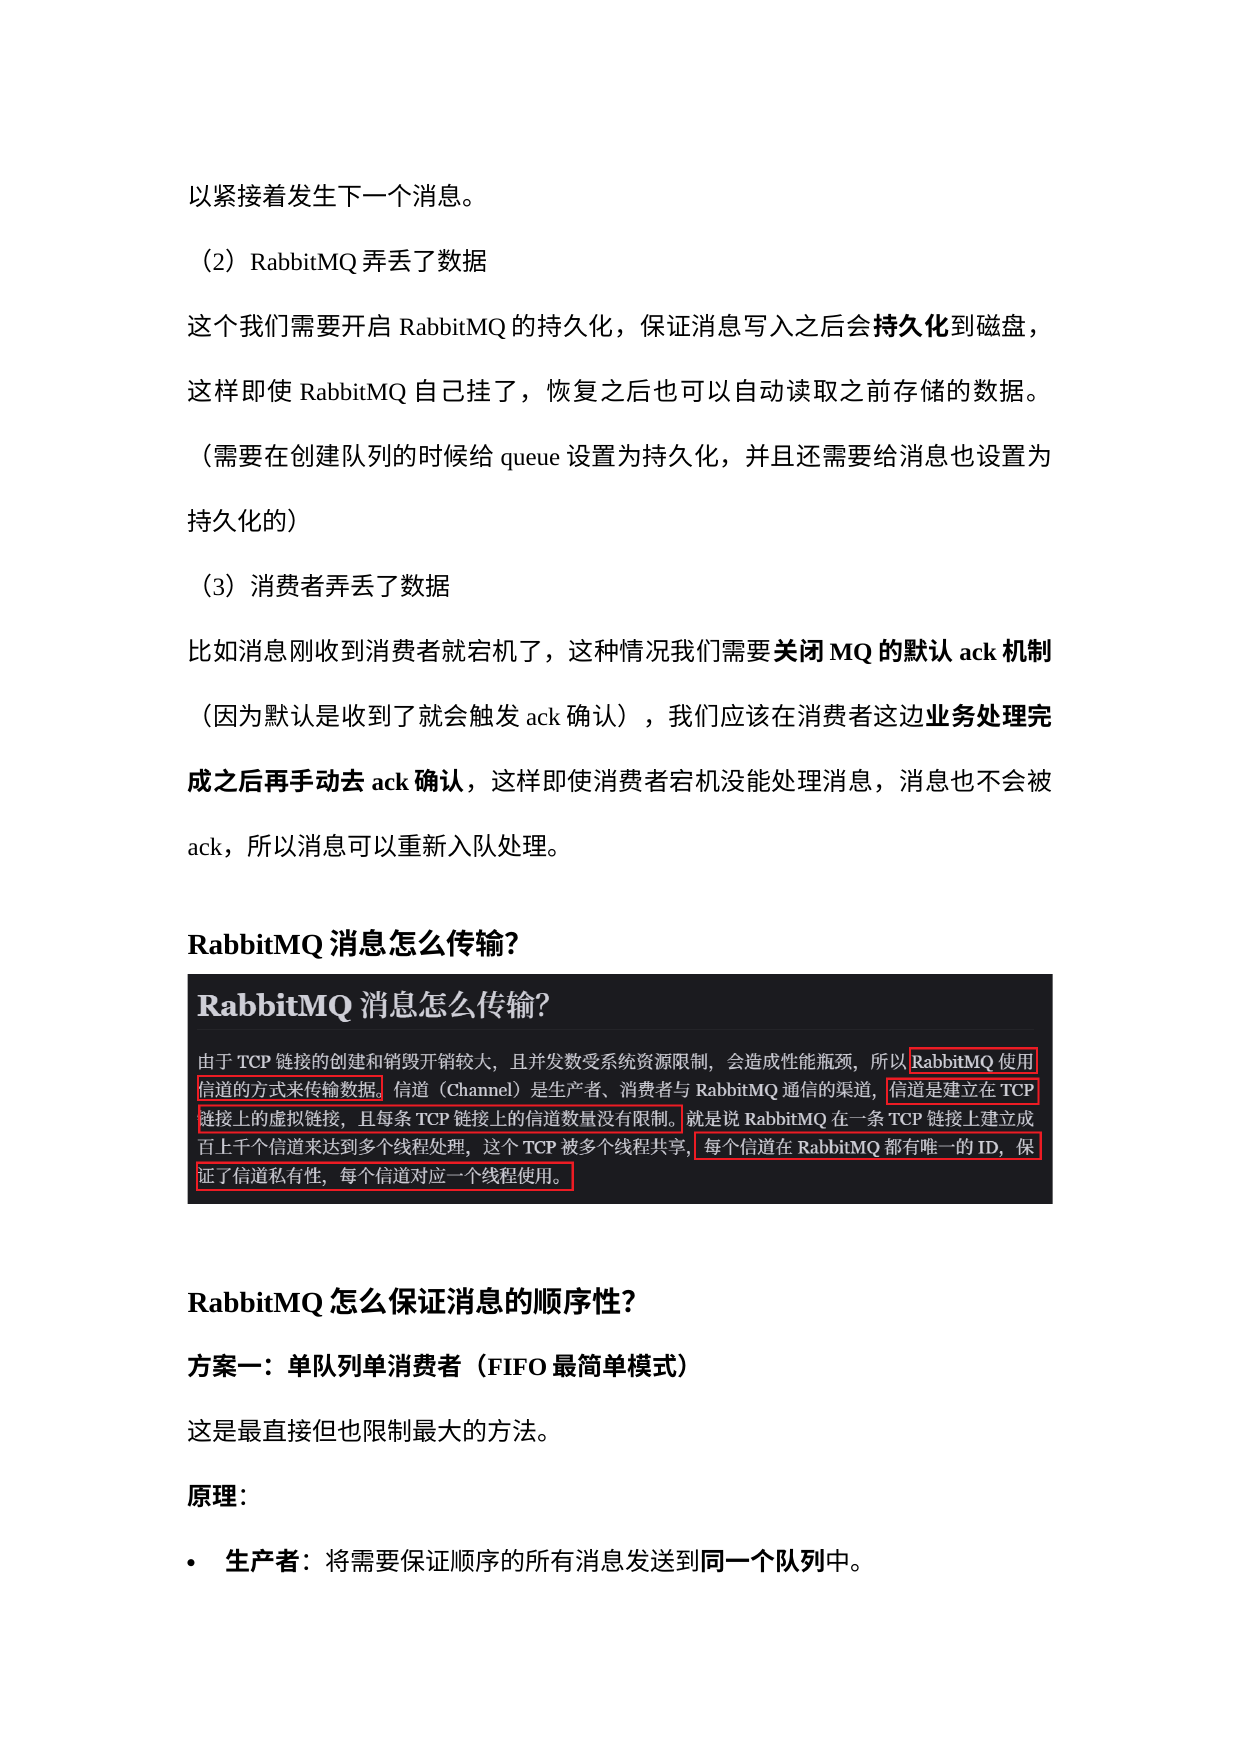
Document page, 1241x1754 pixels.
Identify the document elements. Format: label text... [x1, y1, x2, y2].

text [187, 162, 1053, 227]
picture [187, 974, 1053, 1204]
text 这个我们需要开启RabbitMQ的持久化，保证消息写入之后会持久化到磁盘，这样即使RabbitMQ自己挂了，恢复之后也可以自动读取之前存储的数据。（需要在创建队列的时候给queue设置为持久化，并且还需要给消息也设置为持久化的） [187, 292, 1053, 552]
subtitle RabbitMQ消息怎么传输？ [187, 909, 1053, 974]
text 原理： [187, 1462, 1053, 1527]
list 生产者：将需要保证顺序的所有消息发送到同一个队列中。 [187, 1527, 1053, 1592]
text 方案一：单队列单消费者（FIFO最简单模式） [187, 1332, 1053, 1397]
text 比如消息刚收到消费者就宕机了，这种情况我们需要关闭MQ的默认ack机制（因为默认是收到了就会触发ack确认），我们应该在消费者这边业务处理完成之后再手动去ack确认，这样即使消费者宕机没能处理消息，消息也不会被ack，所以消息可以重新入队处理。 [187, 617, 1053, 877]
text （2）RabbitMQ弄丢了数据 [187, 227, 1053, 292]
subtitle RabbitMQ怎么保证消息的顺序性？ [187, 1267, 1053, 1332]
text 这是最直接但也限制最大的方法。 [187, 1397, 1053, 1462]
text （3）消费者弄丢了数据 [187, 552, 1053, 617]
